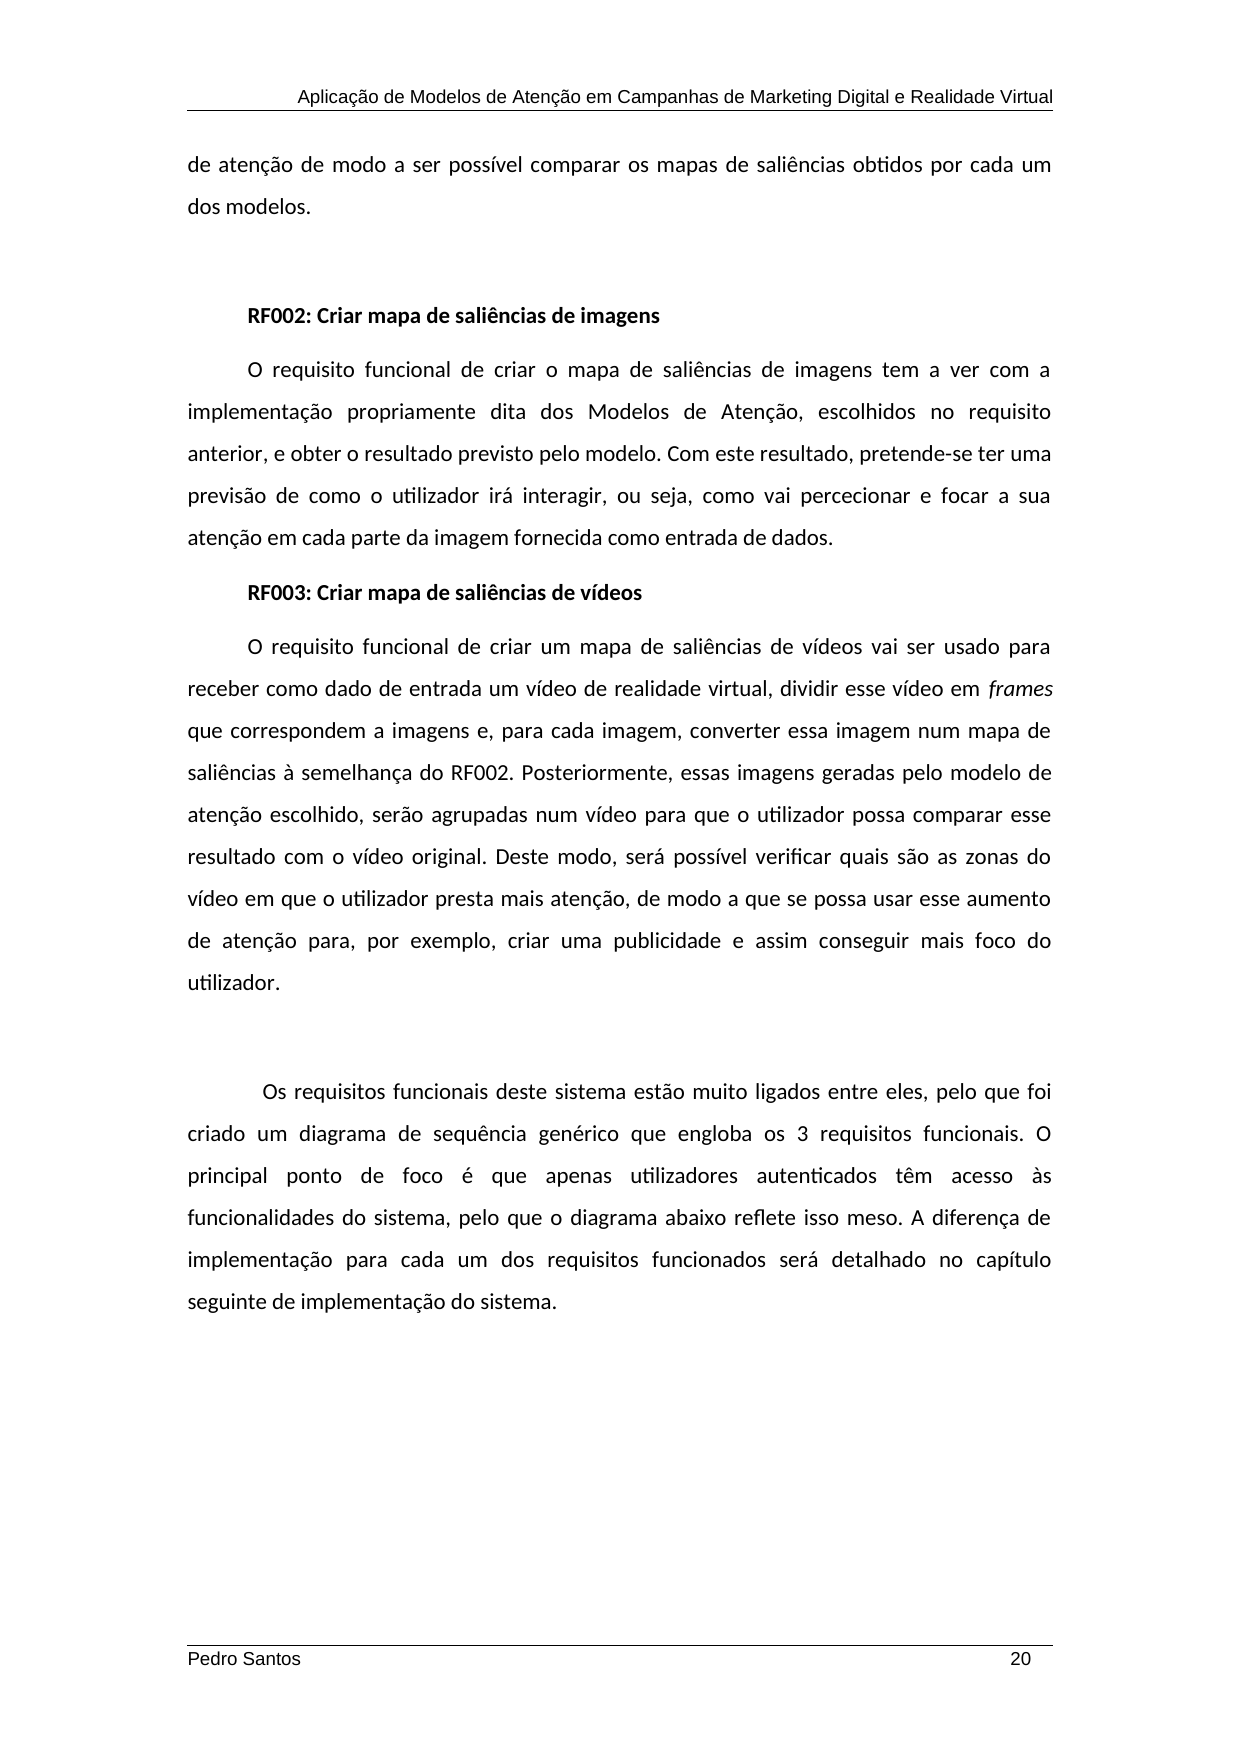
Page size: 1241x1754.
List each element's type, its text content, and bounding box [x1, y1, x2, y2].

text O requisito funcional de criar um mapa de saliências de vídeos vai ser usado para receber como dado de entrada um vídeo de realidade virtual, dividir esse vídeo em frames que correspondem a imagens e, para cada imagem, converter essa imagem num mapa de saliências à semelhança do RF002. Posteriormente, essas imagens geradas pelo modelo de atenção escolhido, serão agrupadas num vídeo para que o utilizador possa comparar esse resultado com o vídeo original. Deste modo, será possível verificar quais são as zonas do vídeo em que o utilizador presta mais atenção, de modo a que se possa usar esse aumento de atenção para, por exemplo, criar uma publicidade e assim conseguir mais foco do utilizador. [187, 632, 1053, 996]
text RF003: Criar mapa de saliências de vídeos [187, 578, 1053, 606]
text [187, 150, 1053, 220]
text O requisito funcional de criar o mapa de saliências de imagens tem a ver com a implementação propriamente dita dos Modelos de Atenção, escolhidos no requisito anterior, e obter o resultado previsto pelo modelo. Com este resultado, pretende-se ter uma previsão de como o utilizador irá interagir, ou seja, como vai percecionar e focar a sua atenção em cada parte da imagem fornecida como entrada de dados. [187, 355, 1053, 551]
text Os requisitos funcionais deste sistema estão muito ligados entre eles, pelo que foi criado um diagrama de sequência genérico que engloba os 3 requisitos funcionais. O principal ponto de foco é que apenas utilizadores autenticados têm acesso às funcionalidades do sistema, pelo que o diagrama abaixo reflete isso meso. A diferença de implementação para cada um dos requisitos funcionados será detalhado no capítulo seguinte de implementação do sistema. [187, 1077, 1053, 1315]
text RF002: Criar mapa de saliências de imagens [187, 301, 1053, 329]
